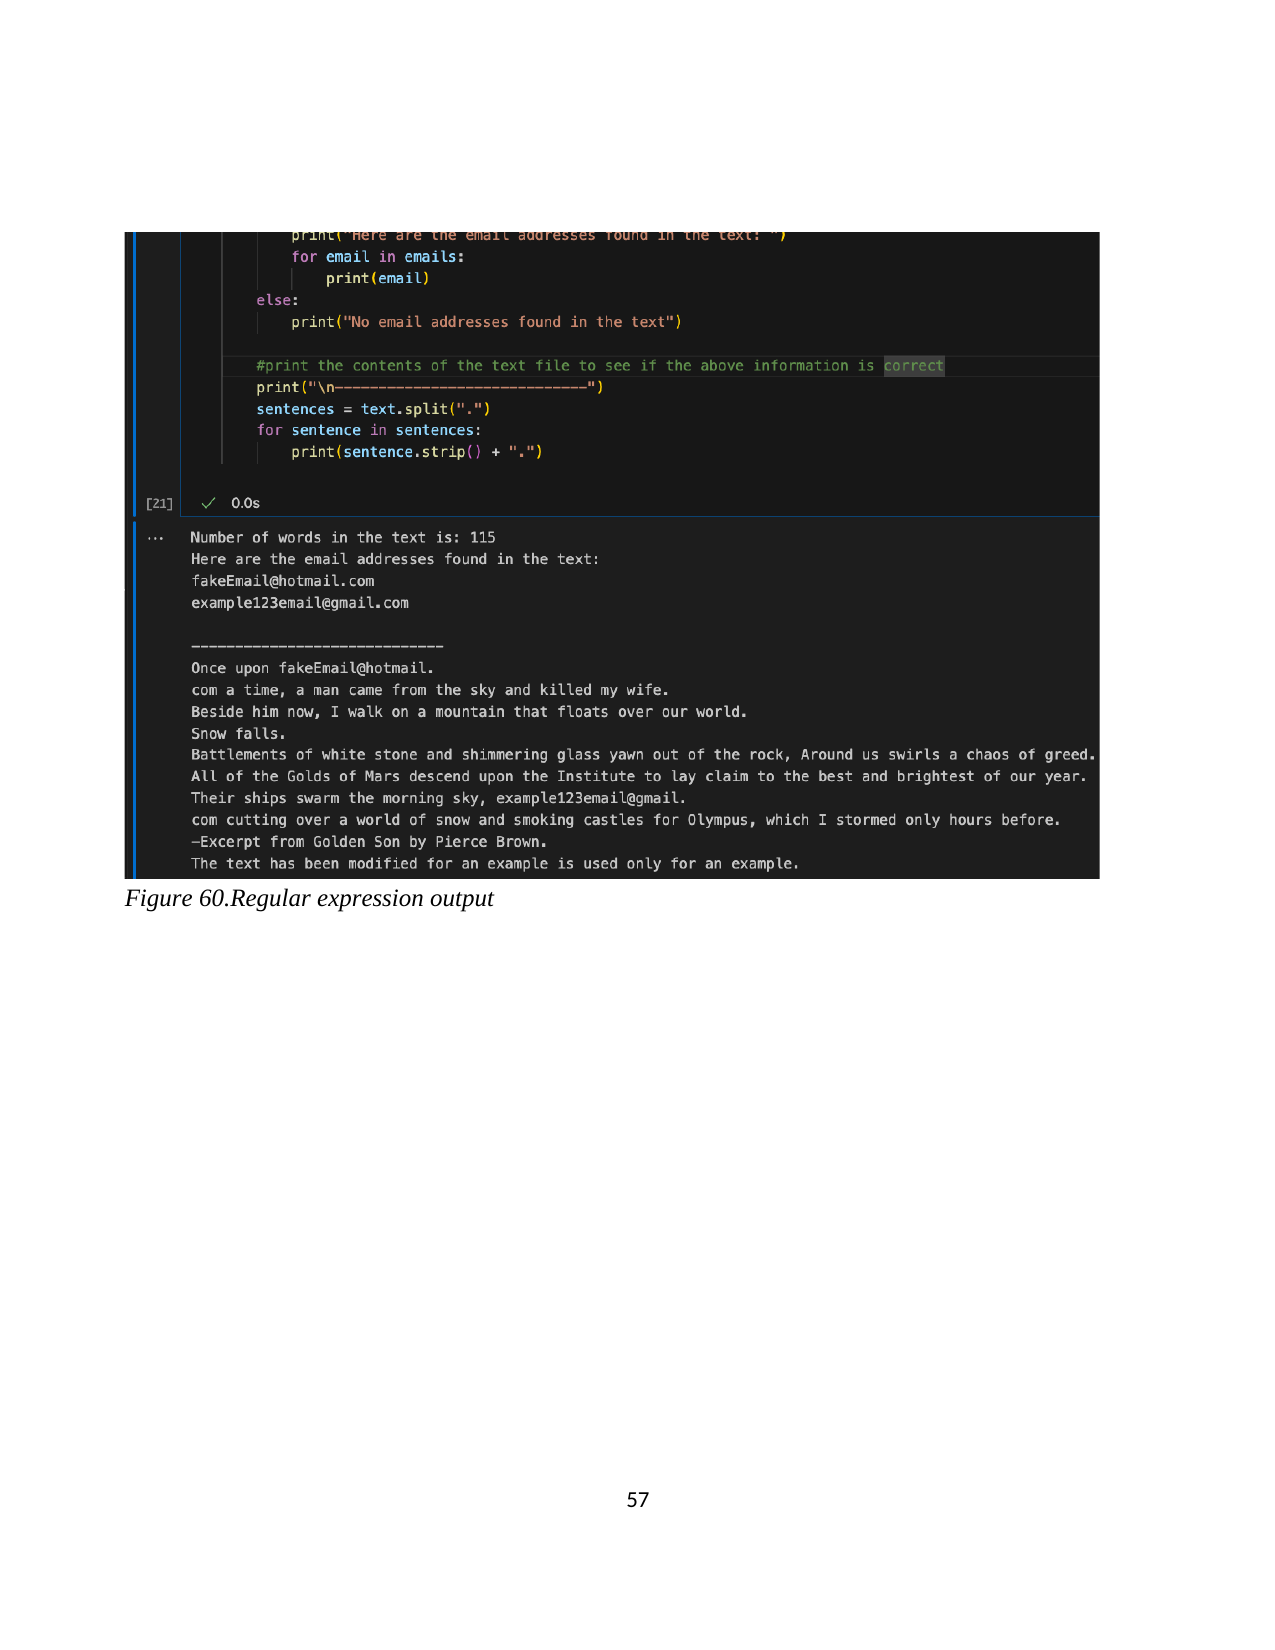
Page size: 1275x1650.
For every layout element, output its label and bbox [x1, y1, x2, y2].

picture [124, 232, 1100, 879]
